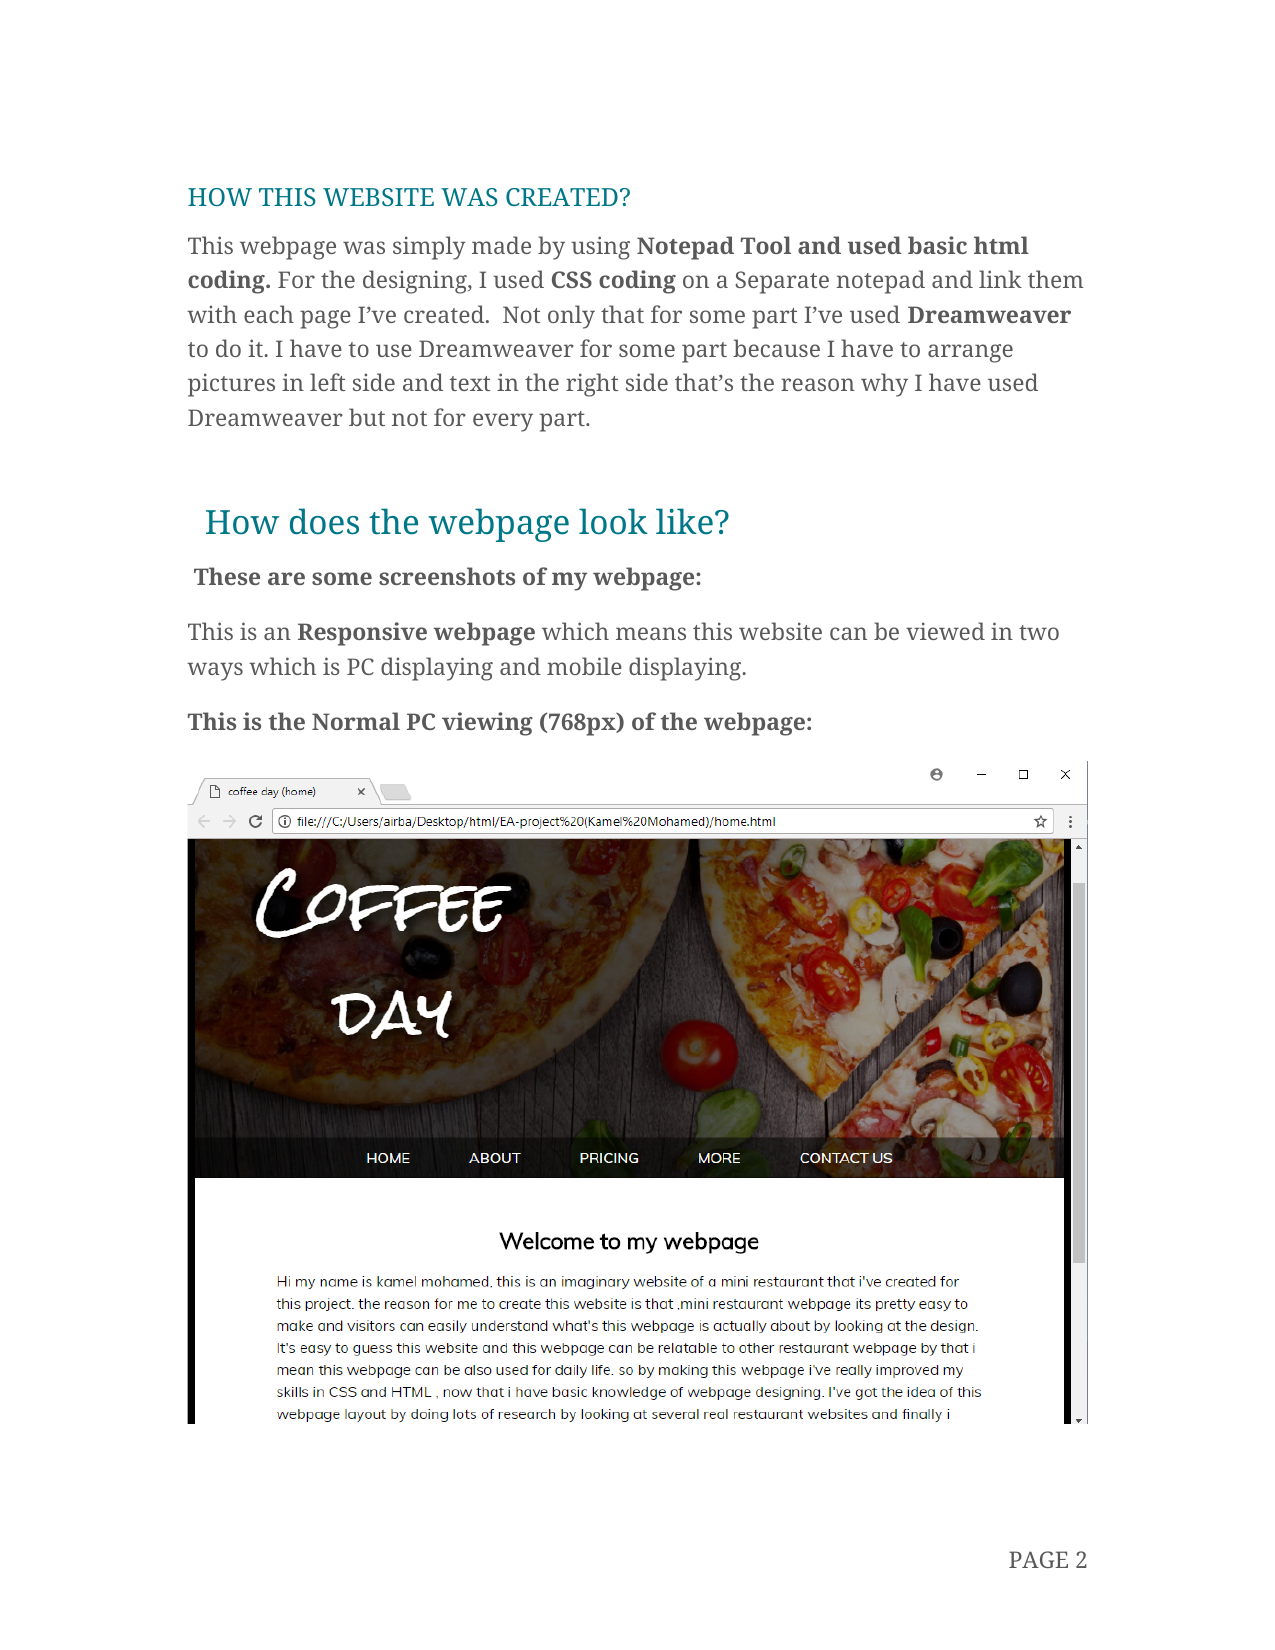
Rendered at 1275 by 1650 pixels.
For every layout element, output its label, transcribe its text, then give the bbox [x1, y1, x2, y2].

text This is an Responsive webpage which means this website can be viewed in two ways which is PC displaying and mobile displaying. [187, 616, 1087, 682]
text This is the Normal PC viewing (768px) of the webpage: [187, 706, 1087, 737]
subtitle How does the webpage look like? [187, 499, 1087, 544]
text These are some screenshots of my webpage: [187, 561, 1087, 592]
subtitle How this website was created? [187, 180, 1087, 214]
picture [187, 761, 1088, 1424]
text This webpage was simply made by using Notepad Tool and used basic html coding. For the designing, I used CSS coding on a Separate notepad and link them with each page I’ve created. Not only that for some part I’ve used Dreamweaver to do it. I have to use Dreamweaver for some part because I have to arrange pictures in left side and text in the right side that’s the reason why I have used Dreamweaver but not for every part. [187, 230, 1087, 433]
